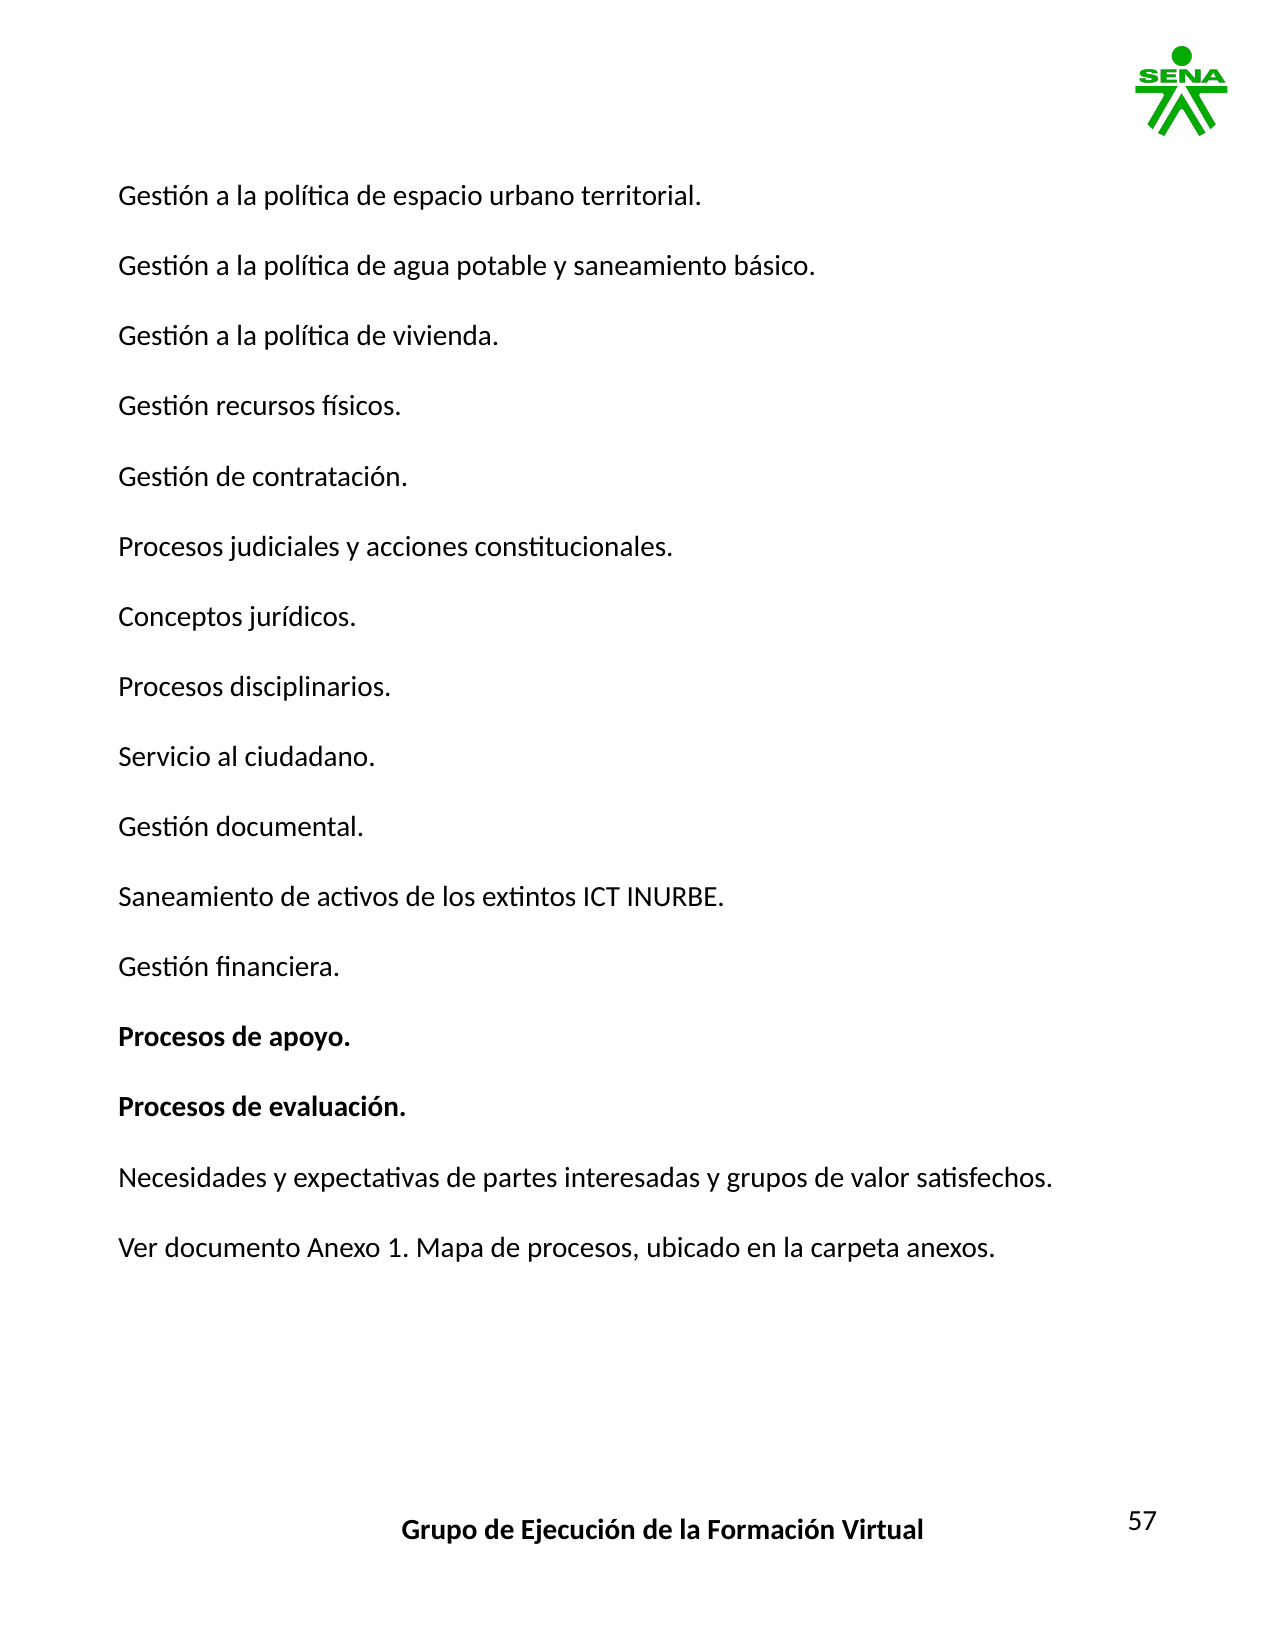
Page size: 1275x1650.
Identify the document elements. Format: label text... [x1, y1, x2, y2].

text Necesidades y expectativas de partes interesadas y grupos de valor satisfechos. [118, 1159, 1157, 1194]
text Gestión a la política de vivienda. [118, 317, 1157, 353]
picture [1135, 46, 1228, 136]
text Gestión financiera. [118, 948, 1157, 984]
text Ver documento Anexo 1. Mapa de procesos, ubicado en la carpeta anexos. [118, 1229, 1157, 1264]
text Procesos de evaluación. [118, 1088, 1157, 1124]
text Gestión de contratación. [118, 458, 1157, 493]
text Servicio al ciudadano. [118, 738, 1157, 774]
text Conceptos jurídicos. [118, 598, 1157, 633]
text Gestión a la política de espacio urbano territorial. [118, 177, 1157, 213]
text Procesos disciplinarios. [118, 668, 1157, 703]
text Gestión a la política de agua potable y saneamiento básico. [118, 247, 1157, 283]
text Saneamiento de activos de los extintos ICT INURBE. [118, 878, 1157, 914]
text Procesos de apoyo. [118, 1018, 1157, 1054]
text Procesos judiciales y acciones constitucionales. [118, 528, 1157, 563]
text Gestión recursos físicos. [118, 387, 1157, 423]
text Gestión documental. [118, 808, 1157, 844]
